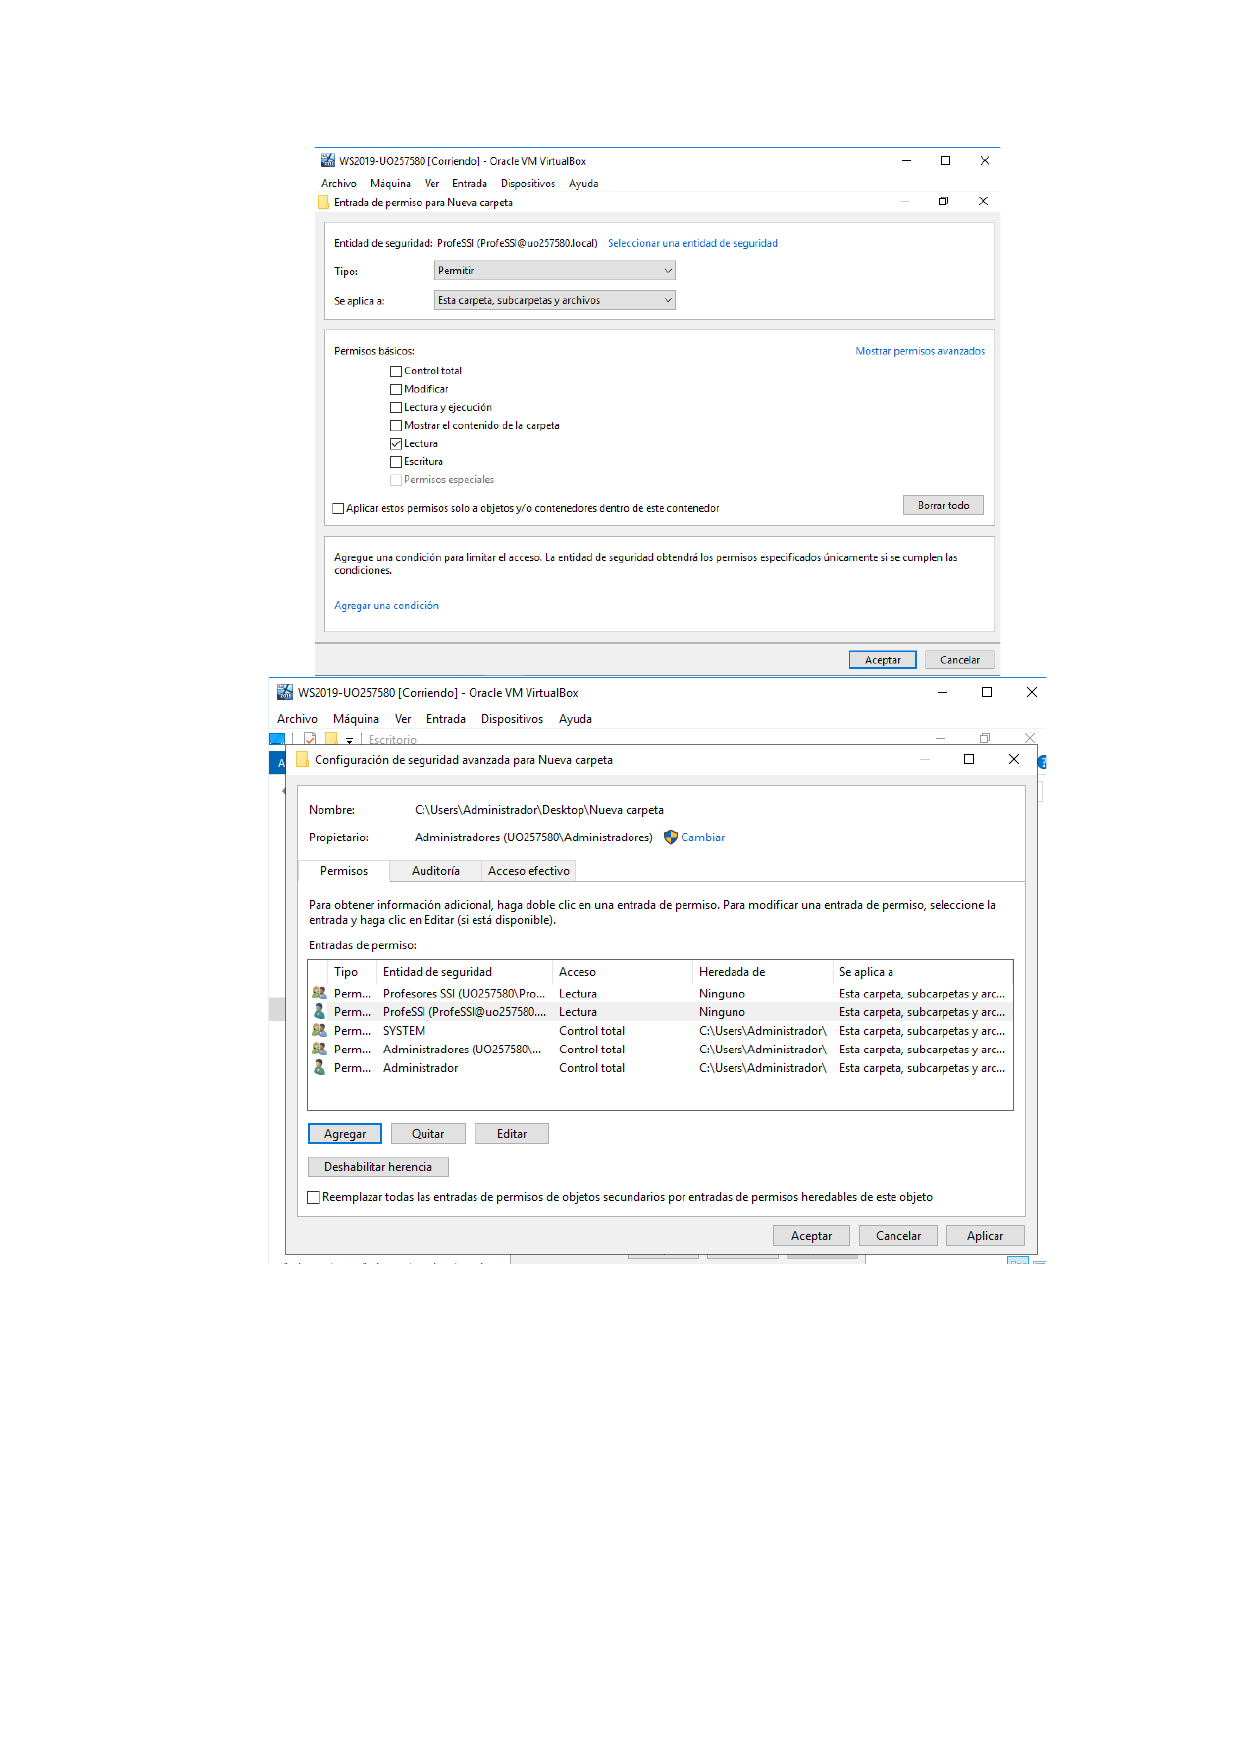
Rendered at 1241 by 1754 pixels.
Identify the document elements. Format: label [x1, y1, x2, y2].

picture [268, 677, 1047, 1264]
picture [314, 147, 1001, 676]
